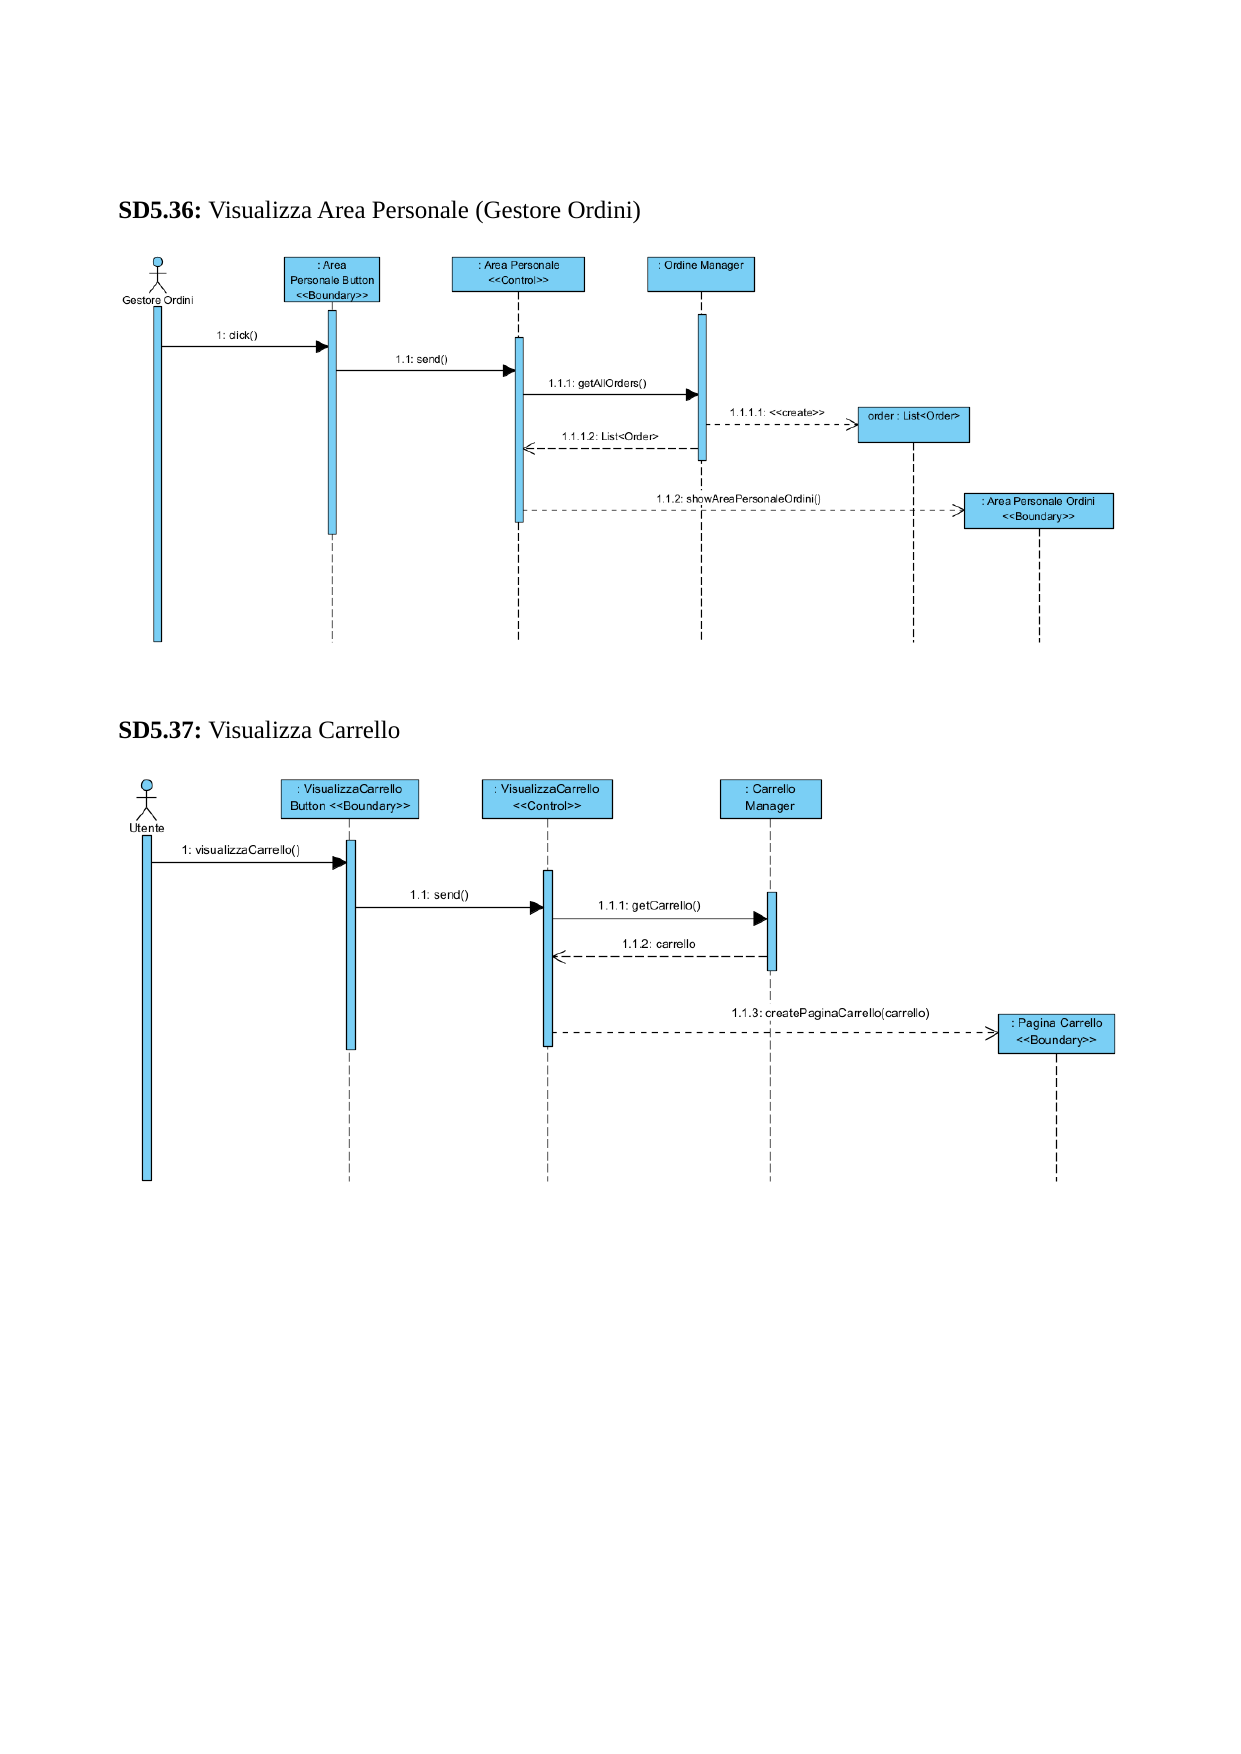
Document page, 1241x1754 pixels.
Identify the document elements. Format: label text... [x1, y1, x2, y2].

picture [118, 762, 1123, 1197]
text SD5.37: Visualizza Carrello [118, 715, 1122, 744]
picture [118, 243, 1123, 649]
text SD5.36: Visualizza Area Personale (Gestore Ordini) [118, 195, 1122, 224]
